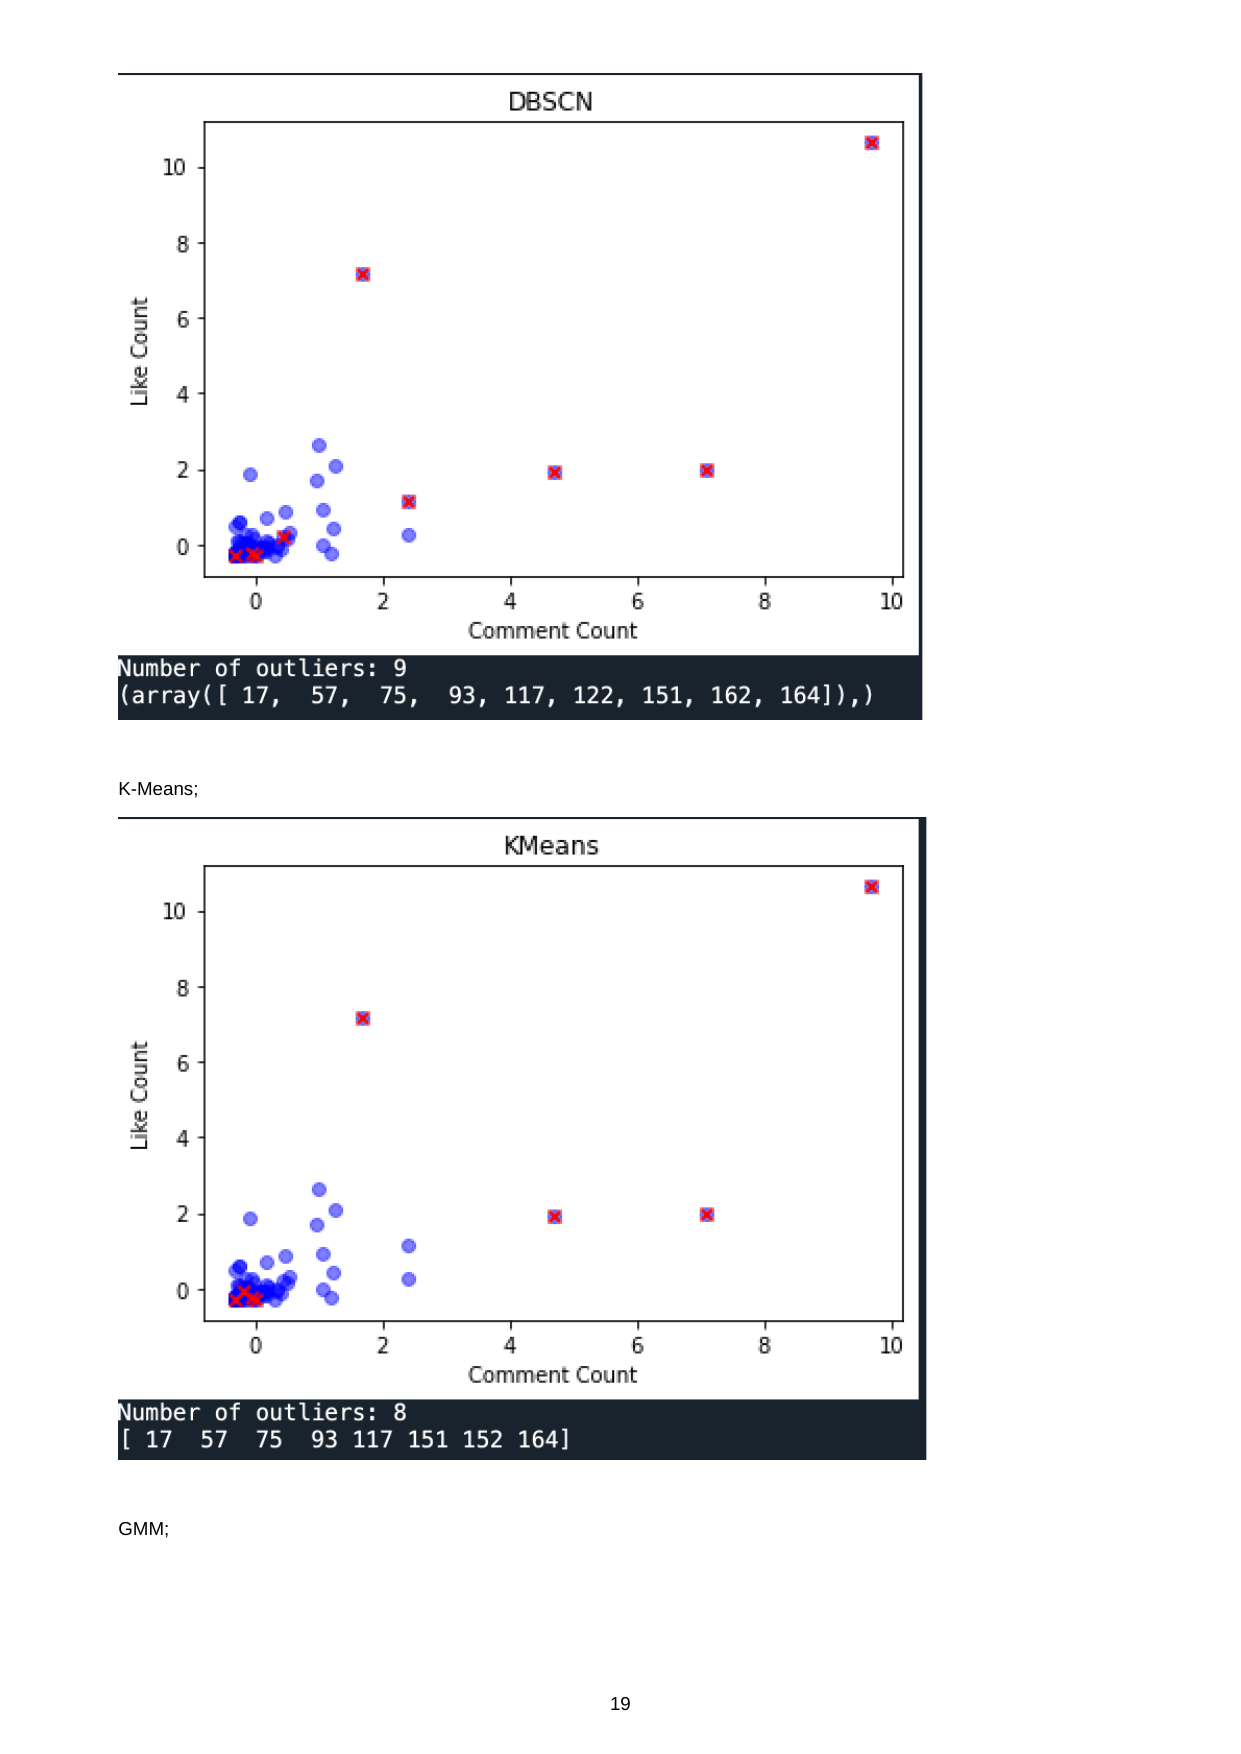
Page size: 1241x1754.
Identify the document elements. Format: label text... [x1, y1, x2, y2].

text GMM; [118, 1518, 1122, 1539]
text K-Means; [118, 778, 1122, 799]
picture [118, 817, 927, 1460]
picture [118, 73, 923, 720]
